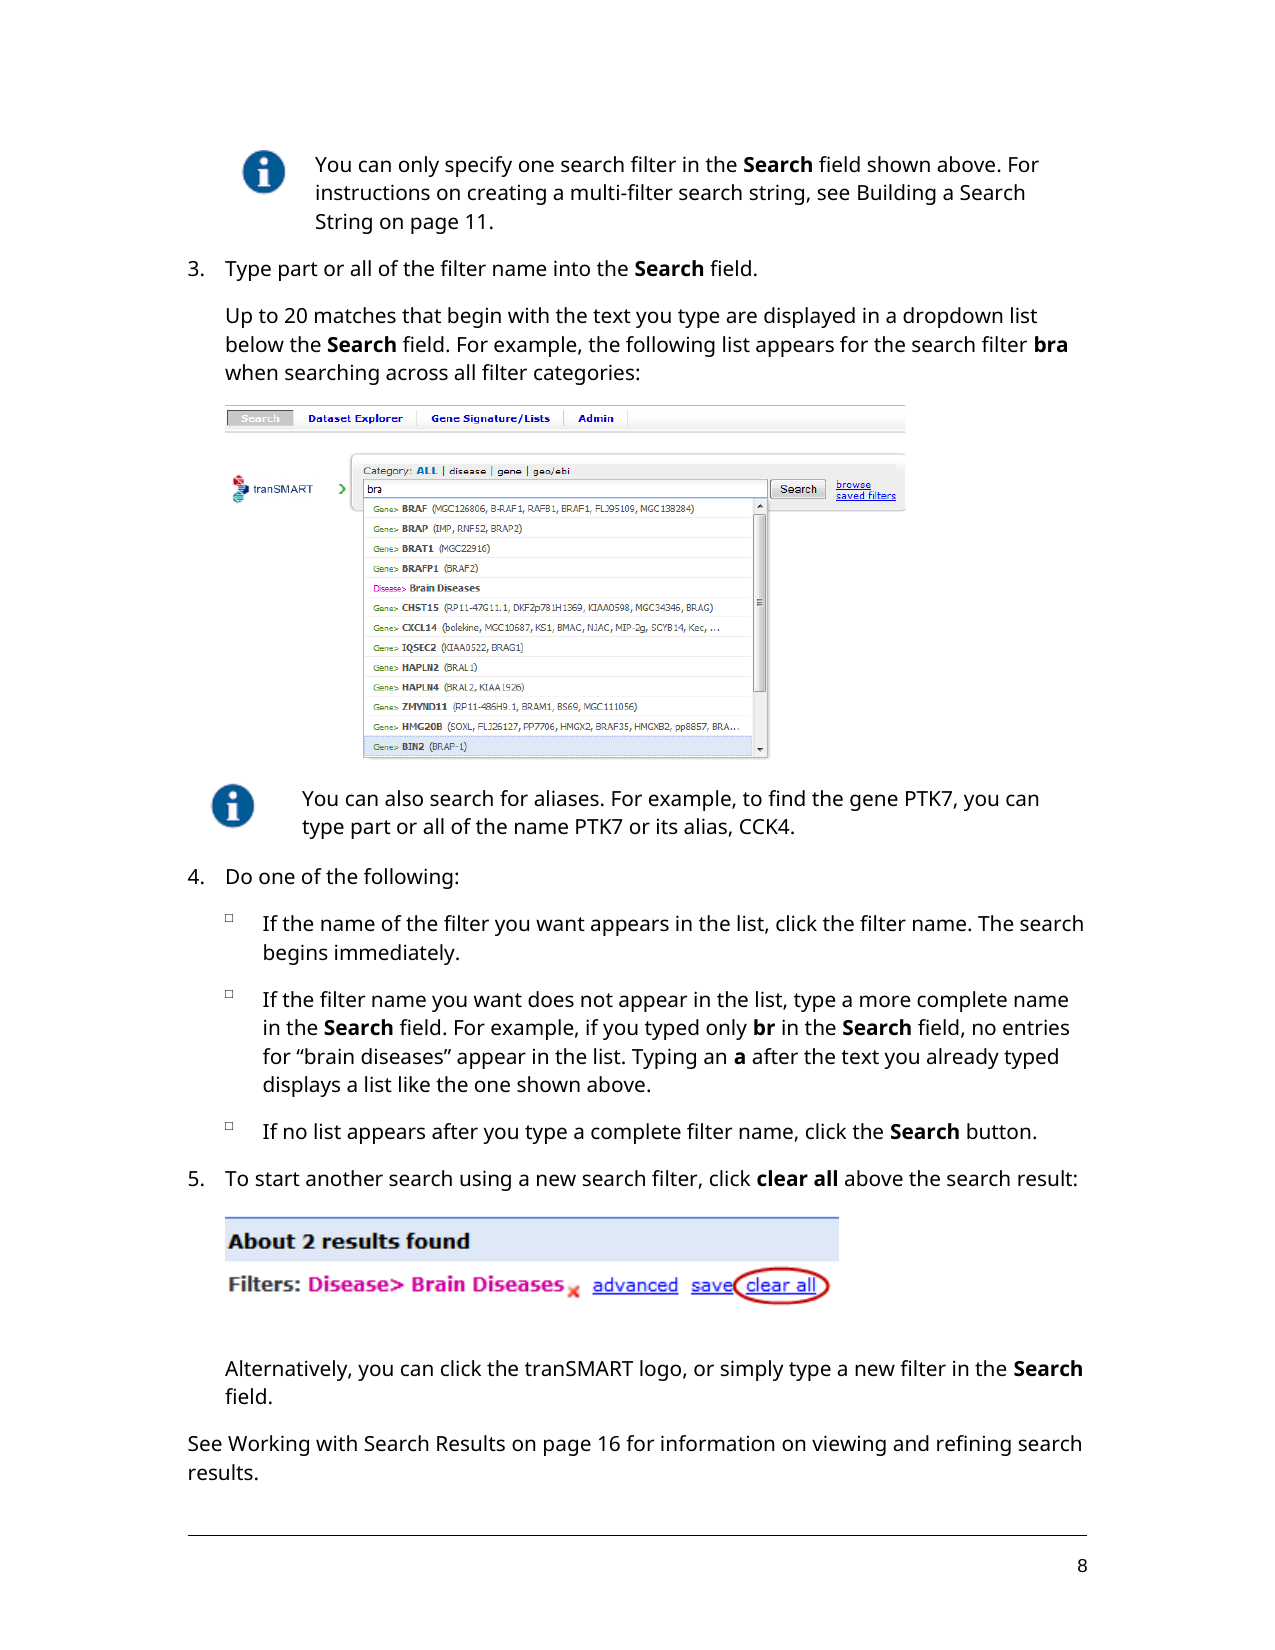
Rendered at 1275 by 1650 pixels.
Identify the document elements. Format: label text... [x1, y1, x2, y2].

list To start another search using a new search filter, click clear all above the search result: [187, 1164, 1087, 1193]
table_header [225, 150, 304, 254]
text See Working with Search Results on page 16 for information on viewing and refining search results. [187, 1429, 1087, 1486]
table_header [176, 784, 291, 859]
list If the filter name you want does not appear in the list, type a more complete name in the Search field. For example, if you typed only br in the Search field, no entries for “brain diseases” appear in the list. Typing an a after the text you already typed displays a list like the one shown above. [225, 985, 1087, 1099]
list Type part or all of the filter name into the Search field. [187, 254, 1087, 282]
picture [205, 783, 262, 829]
text Alternatively, you can click the tranSMART logo, or simply type a new filter in the Search field. [225, 1354, 1087, 1411]
picture [225, 1211, 839, 1336]
picture [236, 150, 293, 196]
list If the name of the filter you want appears in the list, click the filter name. The search begins immediately. [225, 909, 1087, 966]
picture [225, 405, 906, 765]
text Up to 20 matches that begin with the text you type are displayed in a dropdown list below the Search field. For example, the following list appears for the search filter bra when searching across all filter categories: [225, 301, 1087, 387]
list Do one of the following: [187, 862, 1087, 891]
table_header You can only specify one search filter in the Search field shown above. For instructions on creating a multi-filter search string, see Building a Search String on page 11. [304, 150, 1099, 254]
list If no list appears after you type a complete filter name, click the Search button. [225, 1117, 1087, 1146]
table_header You can also search for aliases. For example, to find the gene PTK7, you can type part or all of the name PTK7 or its alias, CCK4. [291, 784, 1099, 859]
